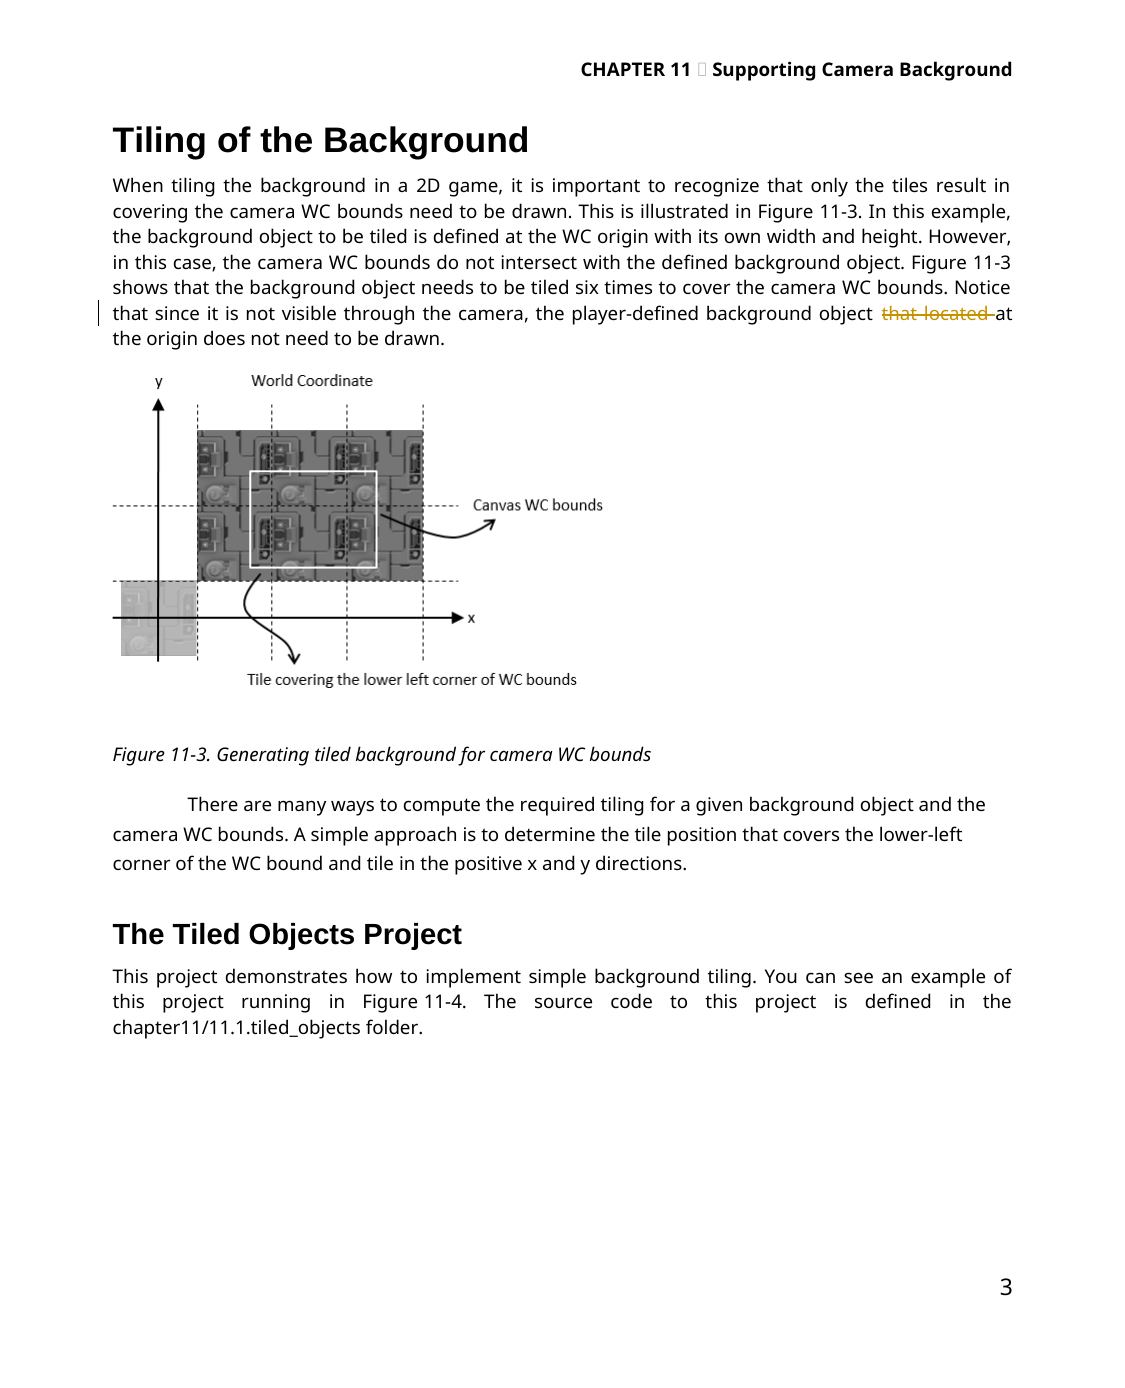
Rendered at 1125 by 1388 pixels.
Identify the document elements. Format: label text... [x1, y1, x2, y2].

subtitle The Tiled Objects Project [112, 917, 1012, 951]
text There are many ways to compute the required tiling for a given background object and the camera WC bounds. A simple approach is to determine the tile position that covers the lower-left corner of the WC bound and tile in the positive x and y directions. [112, 792, 1012, 876]
text When tiling the background in a 2D game, it is important to recognize that only the tiles result in covering the camera WC bounds need to be drawn. This is illustrated in Figure 11-3. In this example, the background object to be tiled is defined at the WC origin with its own width and height. However, in this case, the camera WC bounds do not intersect with the defined background object. Figure 11-3 shows that the background object needs to be tiled six times to cover the camera WC bounds. Notice that since it is not visible through the camera, the player-defined background object at the origin does not need to be drawn. [112, 172, 1012, 351]
subtitle Tiling of the Background [112, 119, 1012, 160]
text Figure 11-3. Generating tiled background for camera WC bounds [112, 741, 1012, 767]
text This project demonstrates how to implement simple background tiling. You can see an example of this project running in Figure 11-4. The source code to this project is defined in the chapter11/11.1.tiled_objects folder. [112, 963, 1012, 1039]
